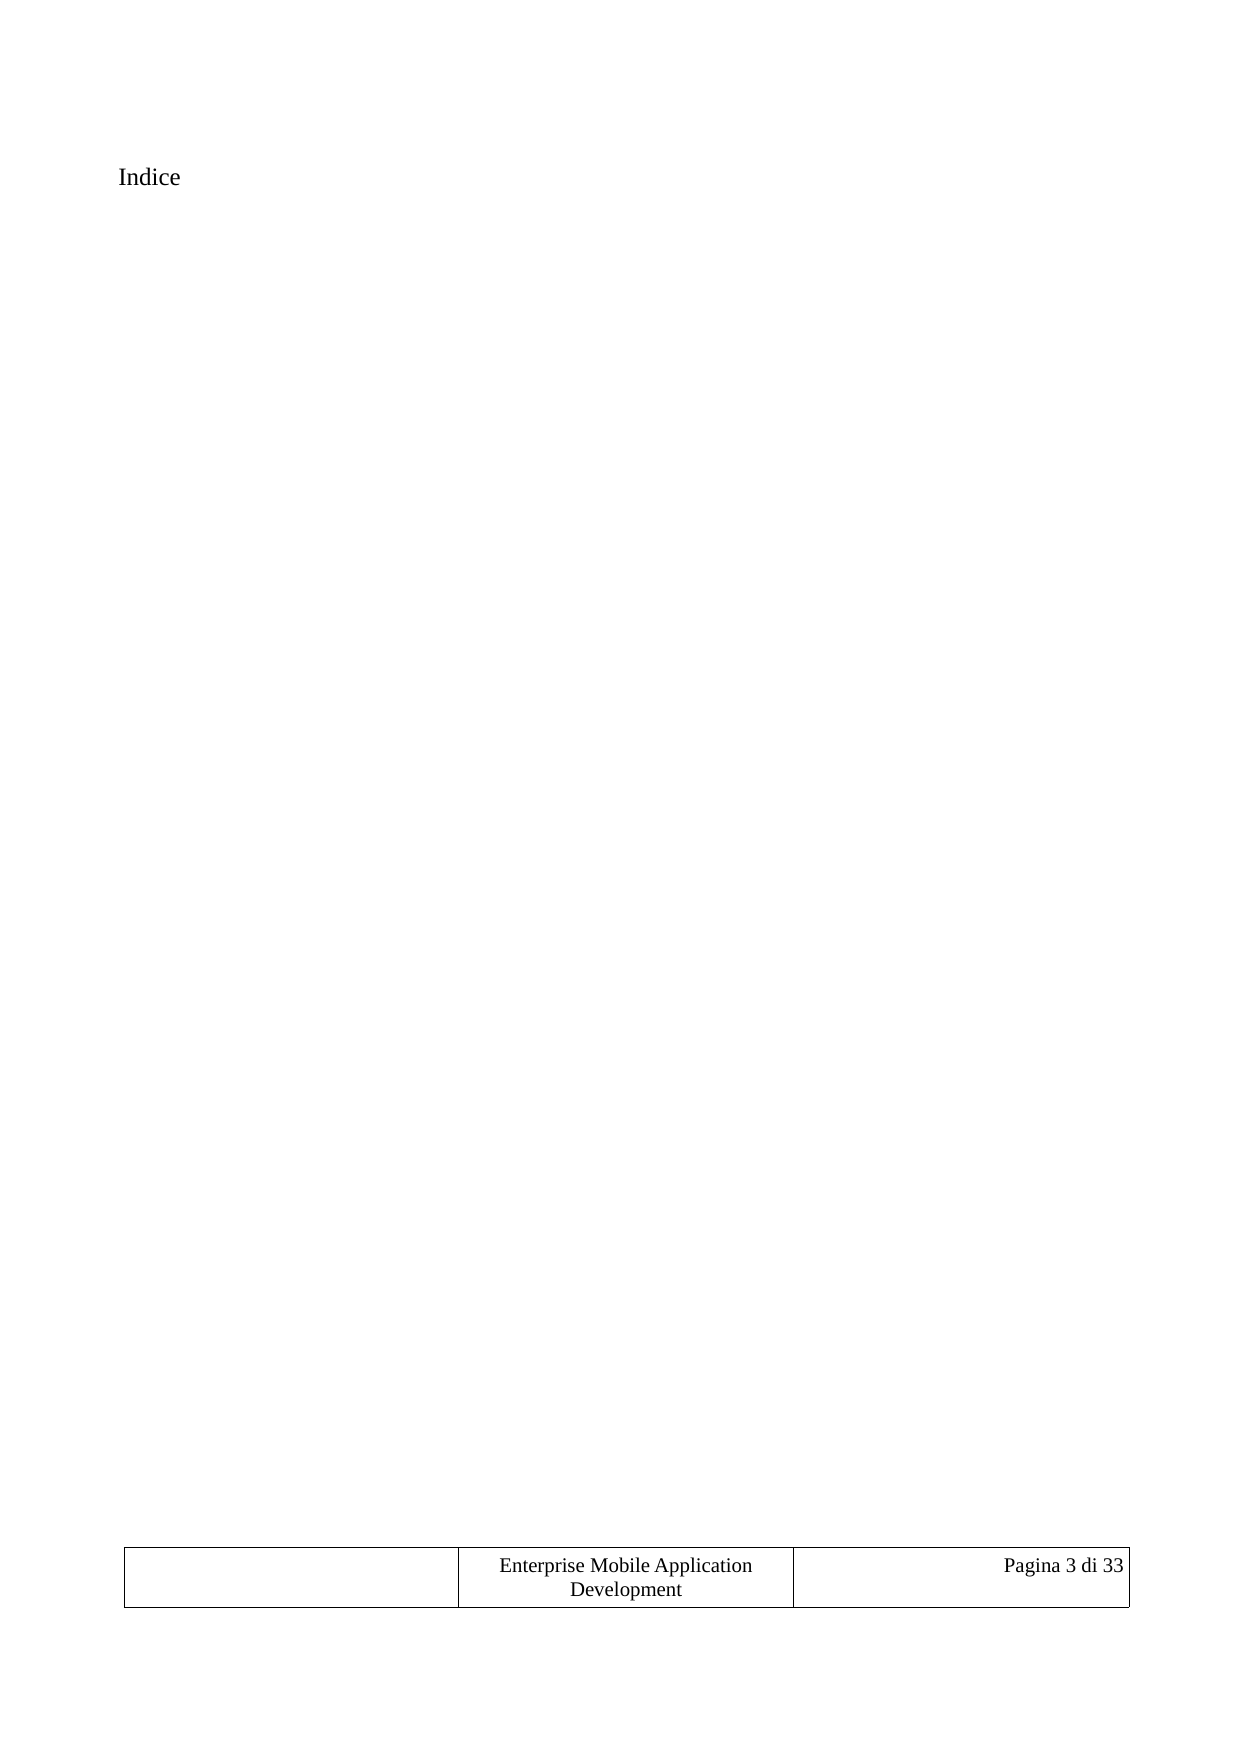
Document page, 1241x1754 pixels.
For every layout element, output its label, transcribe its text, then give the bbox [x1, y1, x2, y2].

text Indice [118, 162, 1122, 191]
